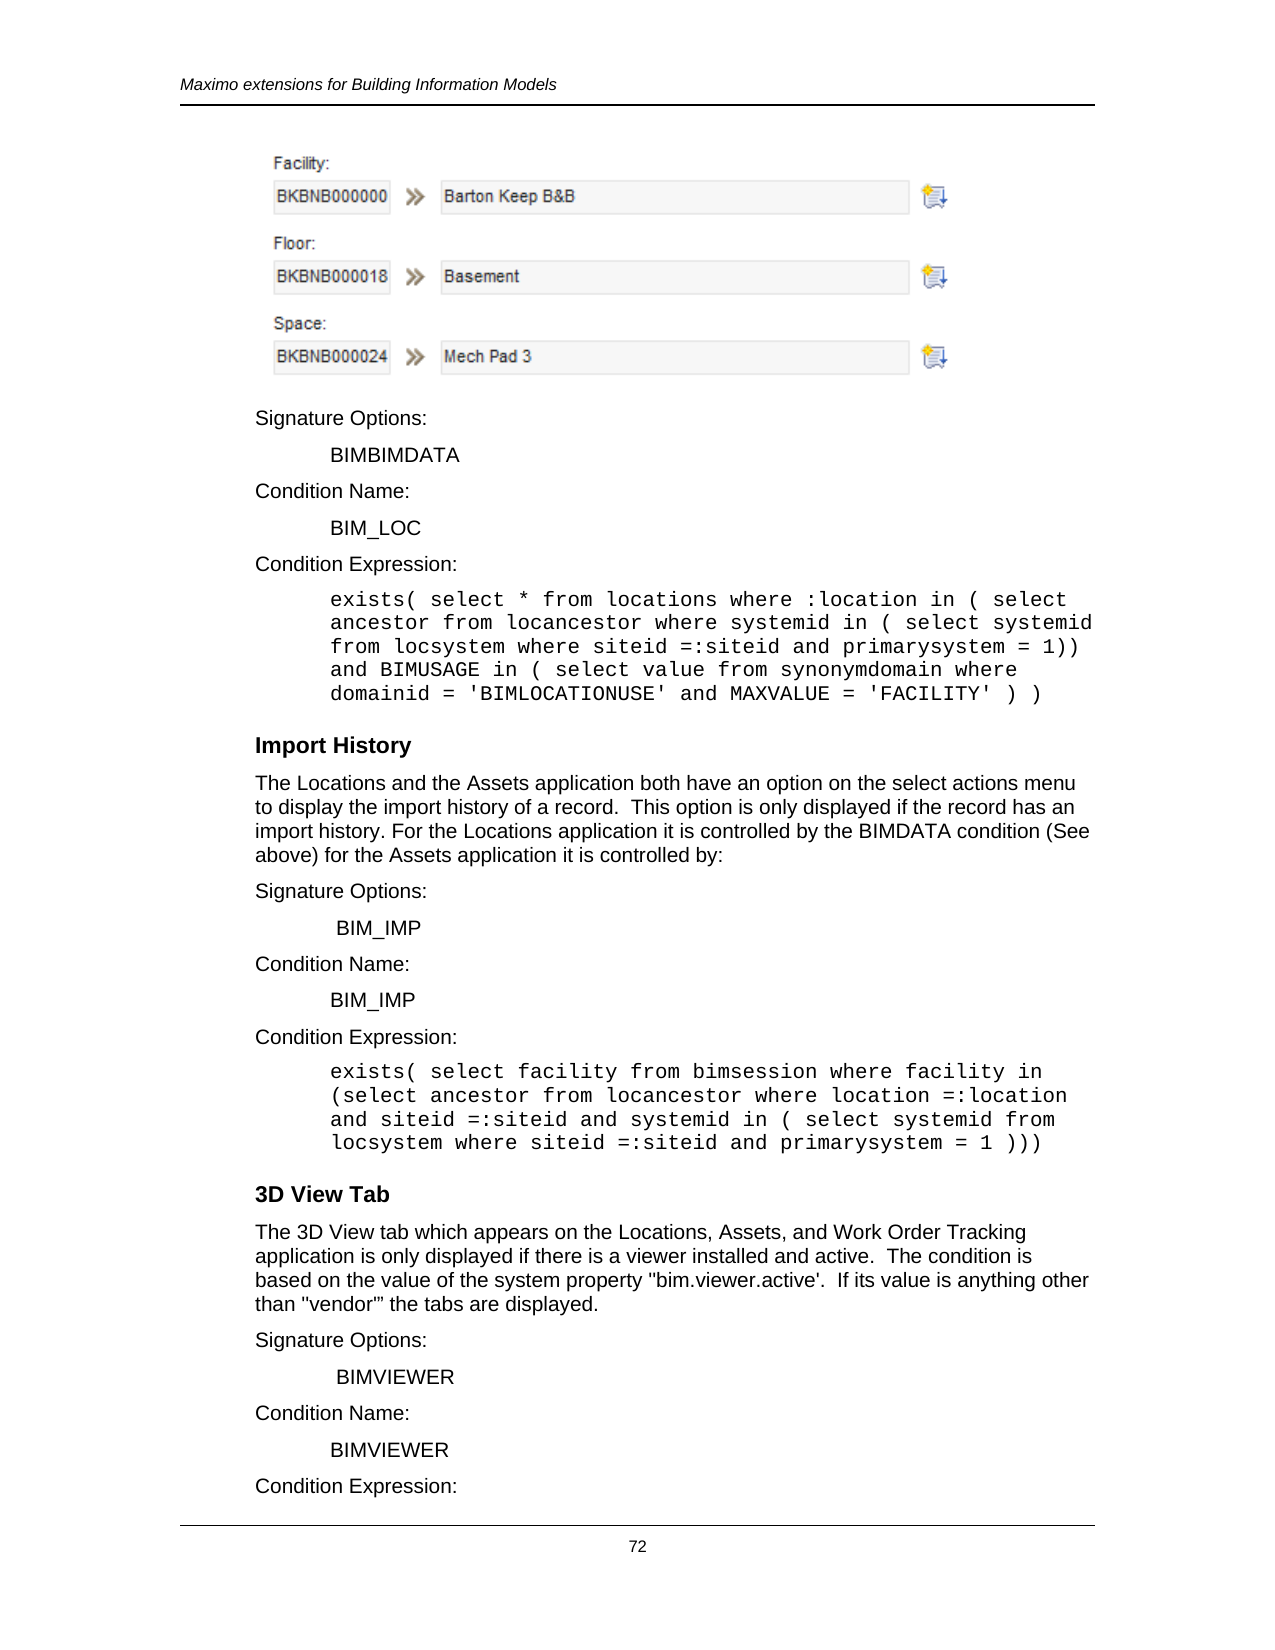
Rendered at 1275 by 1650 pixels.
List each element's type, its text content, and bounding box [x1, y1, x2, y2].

text BIMVIEWER [255, 1437, 1095, 1461]
text BIM_IMP [255, 988, 1095, 1012]
text Condition Name: [255, 952, 1095, 976]
text Condition Expression: [255, 552, 1095, 576]
subtitle 3D View Tab [255, 1181, 1095, 1207]
text The 3D View tab which appears on the Locations, Assets, and Work Order Tracking application is only displayed if there is a viewer installed and active. The condition is based on the value of the system property ''bim.viewer.active'. If its value is anything other than ''vendor'” the tabs are displayed. [255, 1220, 1095, 1316]
text The Locations and the Assets application both have an option on the select actions menu to display the import history of a record. This option is only displayed if the record has an import history. For the Locations application it is controlled by the BIMDATA condition (See above) for the Assets application it is controlled by: [255, 771, 1095, 866]
text Condition Expression: [255, 1474, 1095, 1498]
text Signature Options: [255, 879, 1095, 903]
text BIMVIEWER [255, 1364, 1095, 1388]
text BIM_LOC [255, 516, 1095, 539]
text Signature Options: [255, 406, 1095, 430]
subtitle Import History [255, 732, 1095, 758]
text exists( select * from locations where :location in ( select ancestor from locancestor where systemid in ( select systemid from locsystem where siteid =:siteid and primarysystem = 1)) and BIMUSAGE in ( select value from synonymdomain where domainid = 'BIMLOCATIONUSE' and MAXVALUE = 'FACILITY' ) ) [330, 588, 1095, 707]
text Condition Name: [255, 1401, 1095, 1425]
text Condition Name: [255, 479, 1095, 503]
text Condition Expression: [255, 1025, 1095, 1049]
text exists( select facility from bimsession where facility in (select ancestor from locancestor where location =:location and siteid =:siteid and systemid in ( select systemid from locsystem where siteid =:siteid and primarysystem = 1 ))) [330, 1061, 1095, 1156]
text BIM_IMP [255, 915, 1095, 939]
text Signature Options: [255, 1328, 1095, 1352]
text BIMBIMDATA [255, 443, 1095, 467]
picture [255, 150, 957, 394]
